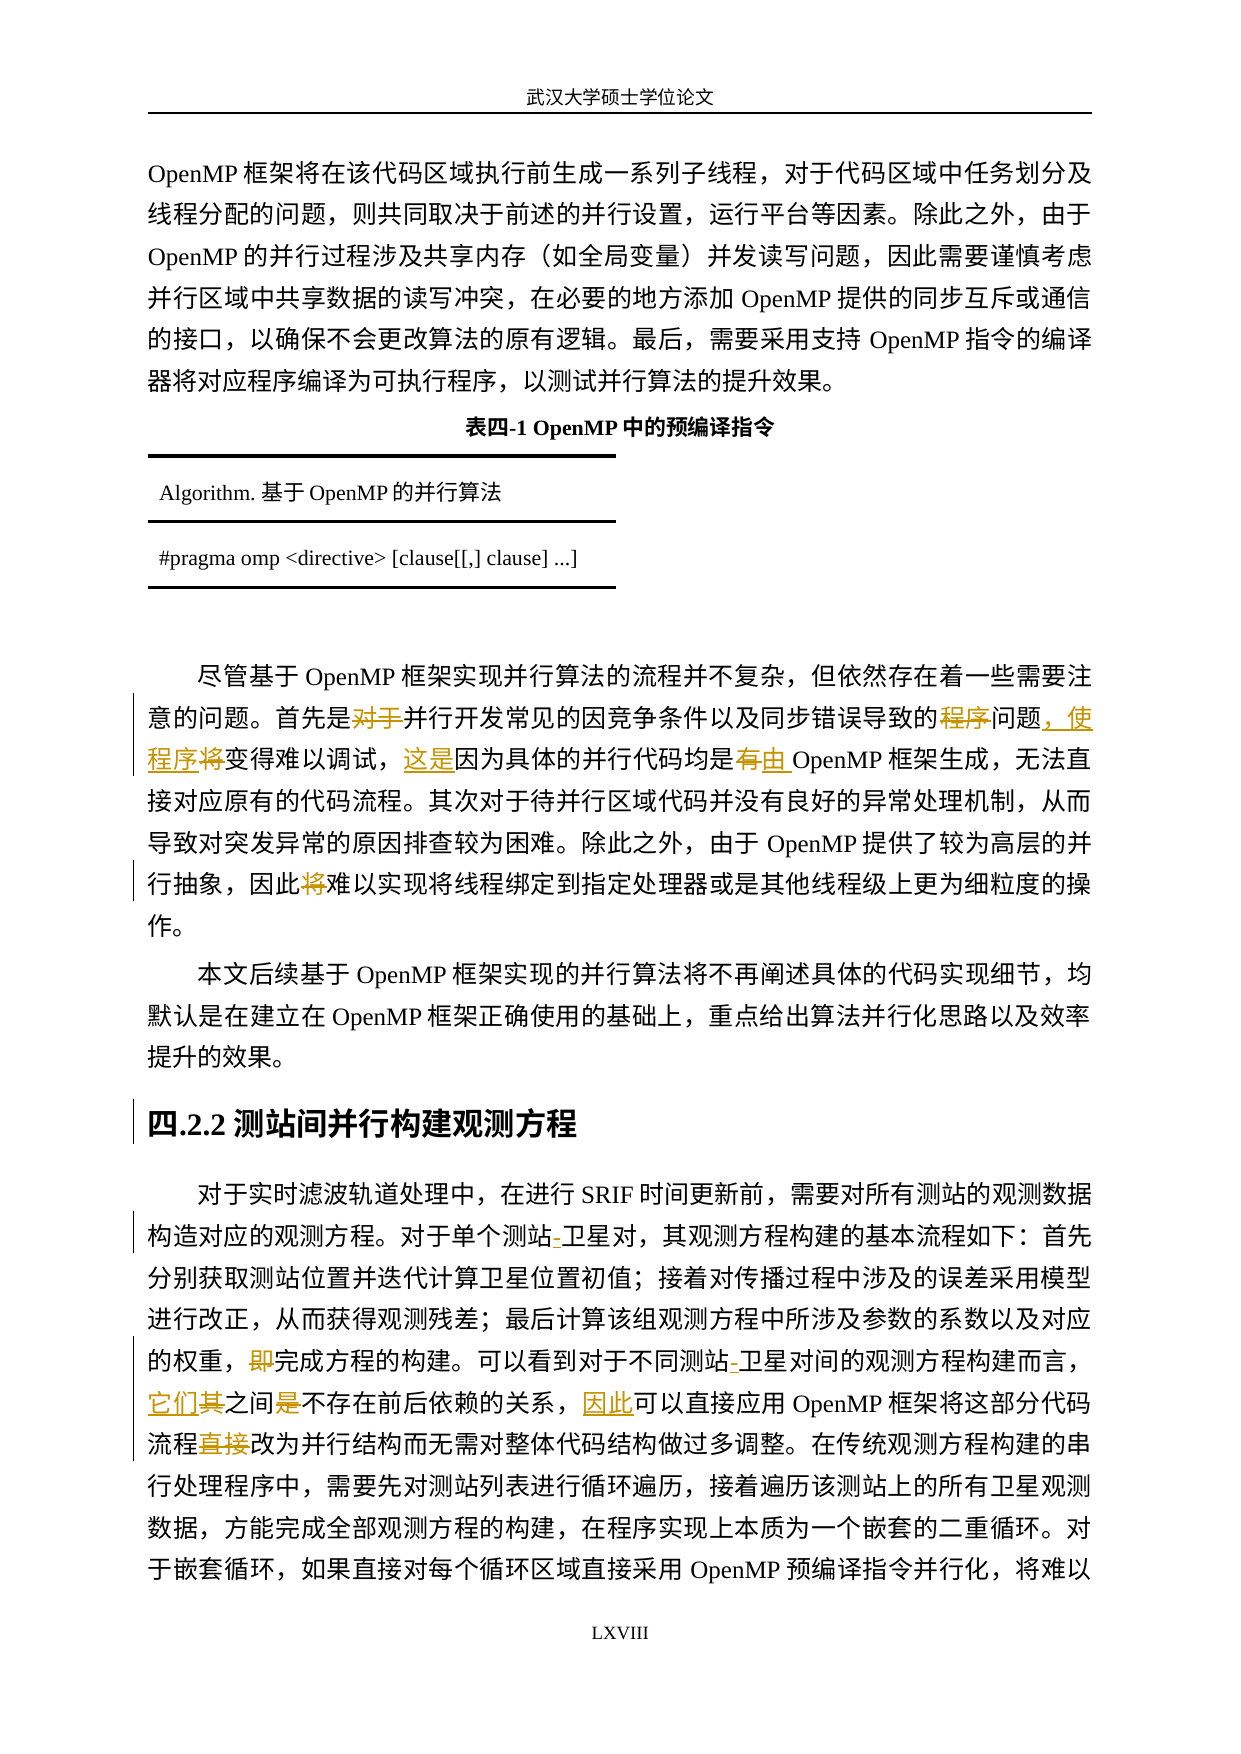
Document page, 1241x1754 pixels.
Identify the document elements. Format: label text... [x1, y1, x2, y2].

table_cell #pragma omp <directive> [clause[[,] clause] ...] [148, 523, 616, 586]
text 尽管基于OpenMP框架实现并行算法的流程并不复杂，但依然存在着一些需要注意的问题。首先是并行开发常见的因竞争条件以及同步错误导致的问题变得难以调试，因为具体的并行代码均是OpenMP框架生成，无法直接对应原有的代码流程。其次对于待并行区域代码并没有良好的异常处理机制，从而导致对突发异常的原因排查较为困难。除此之外，由于OpenMP提供了较为高层的并行抽象，因此难以实现将线程绑定到指定处理器或是其他线程级上更为细粒度的操作。 [148, 651, 1092, 943]
table_header Algorithm. 基于OpenMP的并行算法 [148, 458, 616, 520]
text 本文后续基于OpenMP框架实现的并行算法将不再阐述具体的代码实现细节，均默认是在建立在OpenMP框架正确使用的基础上，重点给出算法并行化思路以及效率提升的效果。 [148, 949, 1092, 1074]
text OpenMP中的预编译指令 [148, 410, 1092, 442]
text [148, 148, 1092, 398]
text 测站间并行构建观测方程 [148, 1099, 1092, 1144]
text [148, 1169, 1092, 1586]
